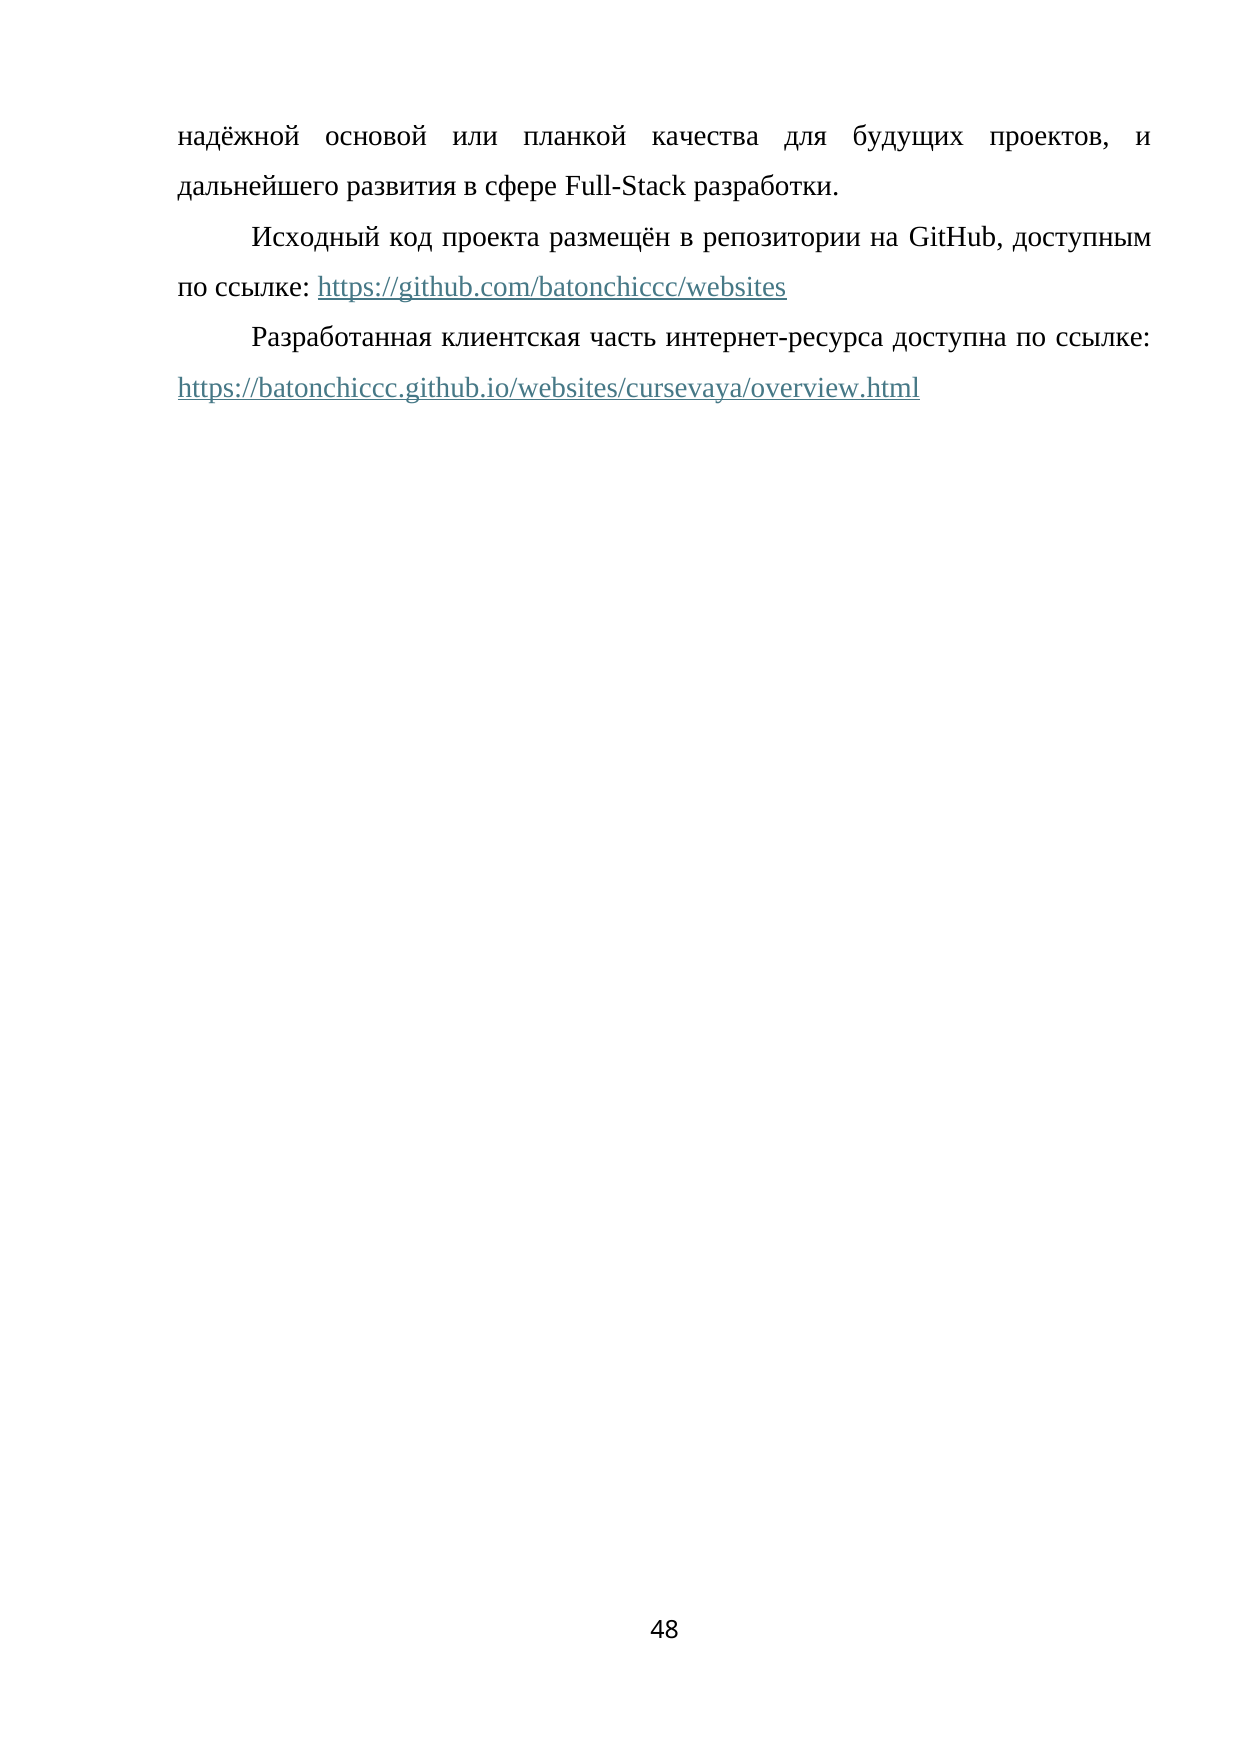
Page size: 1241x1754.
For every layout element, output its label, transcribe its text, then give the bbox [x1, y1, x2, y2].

text Разработанная клиентская часть интернет-ресурса доступна по ссылке: https://batonchiccc.github.io/websites/cursevaya/overview.html [177, 319, 1152, 403]
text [177, 118, 1152, 202]
text Исходный код проекта размещён в репозитории на GitHub, доступным по ссылке: https://github.com/batonchiccc/websites [177, 219, 1152, 303]
